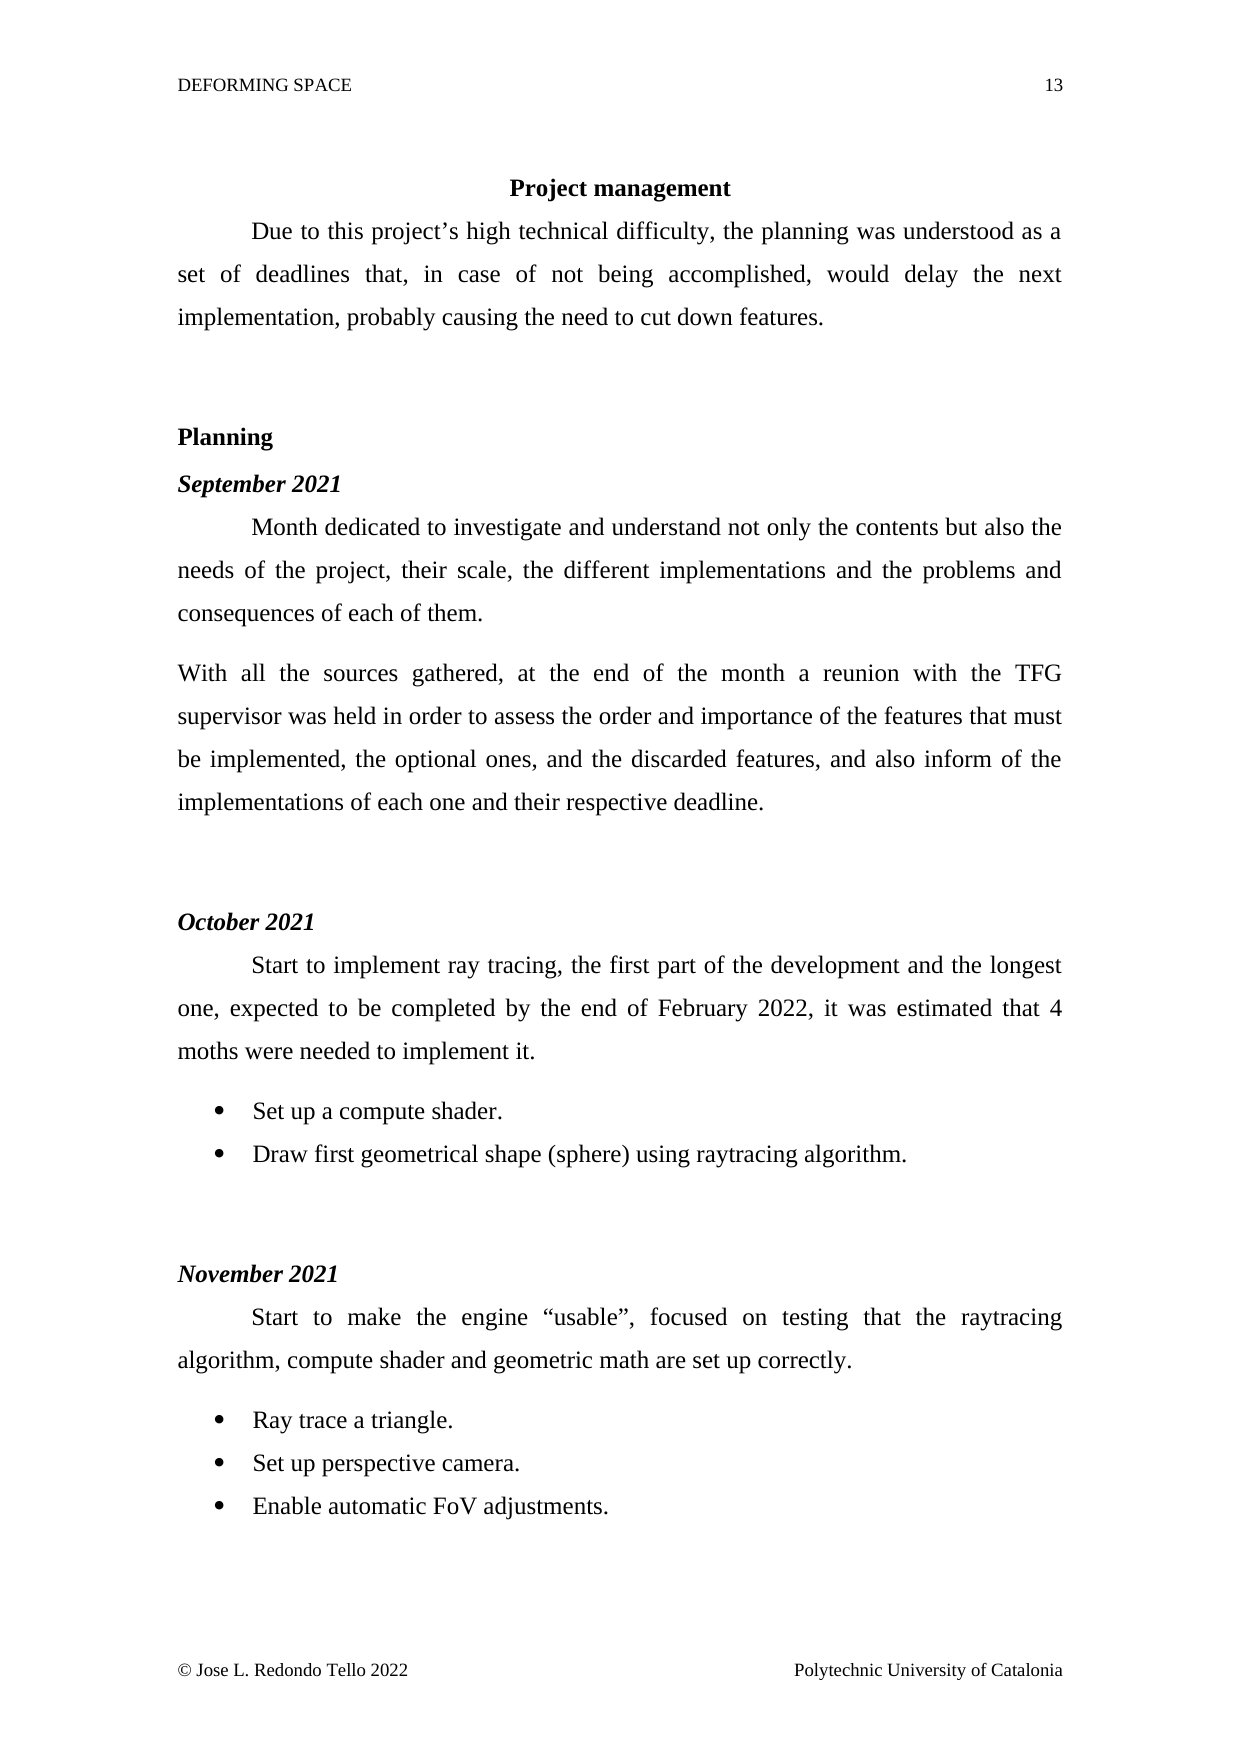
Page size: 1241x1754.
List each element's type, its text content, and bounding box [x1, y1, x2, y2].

subtitle September 2021 [177, 469, 1063, 498]
subtitle October 2021 [177, 907, 1063, 936]
text Due to this project’s high technical difficulty, the planning was understood as a set of deadlines that, in case of not being accomplished, would delay the next implementation, probably causing the need to cut down features. [177, 216, 1063, 331]
list Draw first geometrical shape (sphere) using raytracing algorithm. [215, 1139, 1063, 1168]
list Set up a compute shader. [215, 1096, 1063, 1125]
list Set up perspective camera. [215, 1448, 1063, 1477]
list Enable automatic FoV adjustments. [215, 1491, 1063, 1520]
text Start to implement ray tracing, the first part of the development and the longest one, expected to be completed by the end of February 2022, it was estimated that 4 moths were needed to implement it. [177, 950, 1063, 1065]
text With all the sources gathered, at the end of the month a reunion with the TFG supervisor was held in order to assess the order and importance of the features that must be implemented, the optional ones, and the discarded features, and also inform of the implementations of each one and their respective deadline. [177, 658, 1063, 816]
subtitle November 2021 [177, 1259, 1063, 1288]
subtitle Project management [177, 173, 1063, 201]
subtitle Planning [177, 422, 1063, 450]
list Ray trace a triangle. [215, 1405, 1063, 1434]
text Month dedicated to investigate and understand not only the contents but also the needs of the project, their scale, the different implementations and the problems and consequences of each of them. [177, 512, 1063, 627]
text Start to make the engine “usable”, focused on testing that the raytracing algorithm, compute shader and geometric math are set up correctly. [177, 1302, 1063, 1374]
